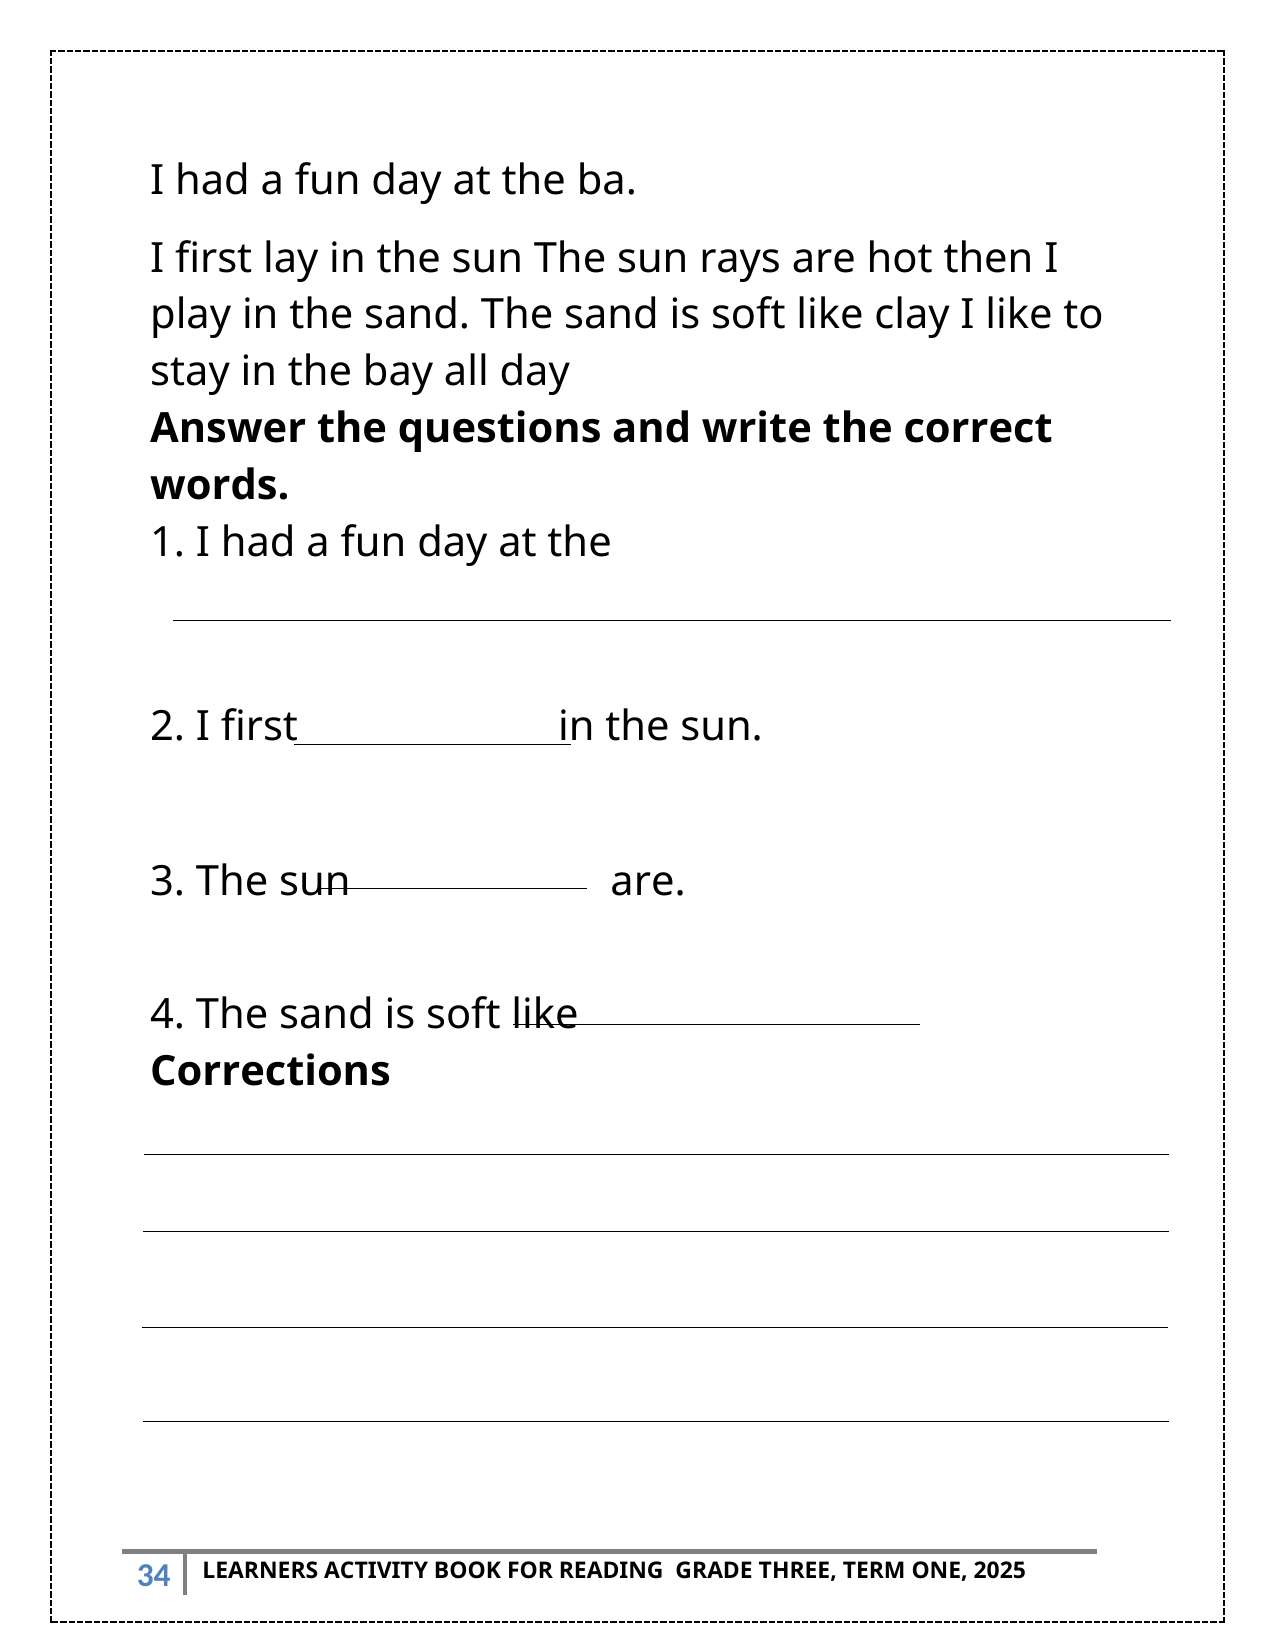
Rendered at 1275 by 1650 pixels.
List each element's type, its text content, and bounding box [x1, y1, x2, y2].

text 2. I first in the sun. [150, 696, 1125, 753]
text Corrections [150, 1041, 1125, 1097]
text I first lay in the sun The sun rays are hot then I play in the sand. The sand is soft like clay I like to stay in the bay all day [150, 228, 1125, 398]
text 1. I had a fun day at the [150, 511, 1125, 568]
text 3. The sun are. [150, 851, 1125, 908]
text I had a fun day at the ba. [150, 150, 1125, 207]
text Answer the questions and write the correct words. [150, 398, 1125, 511]
text 4. The sand is soft like [150, 984, 1125, 1041]
